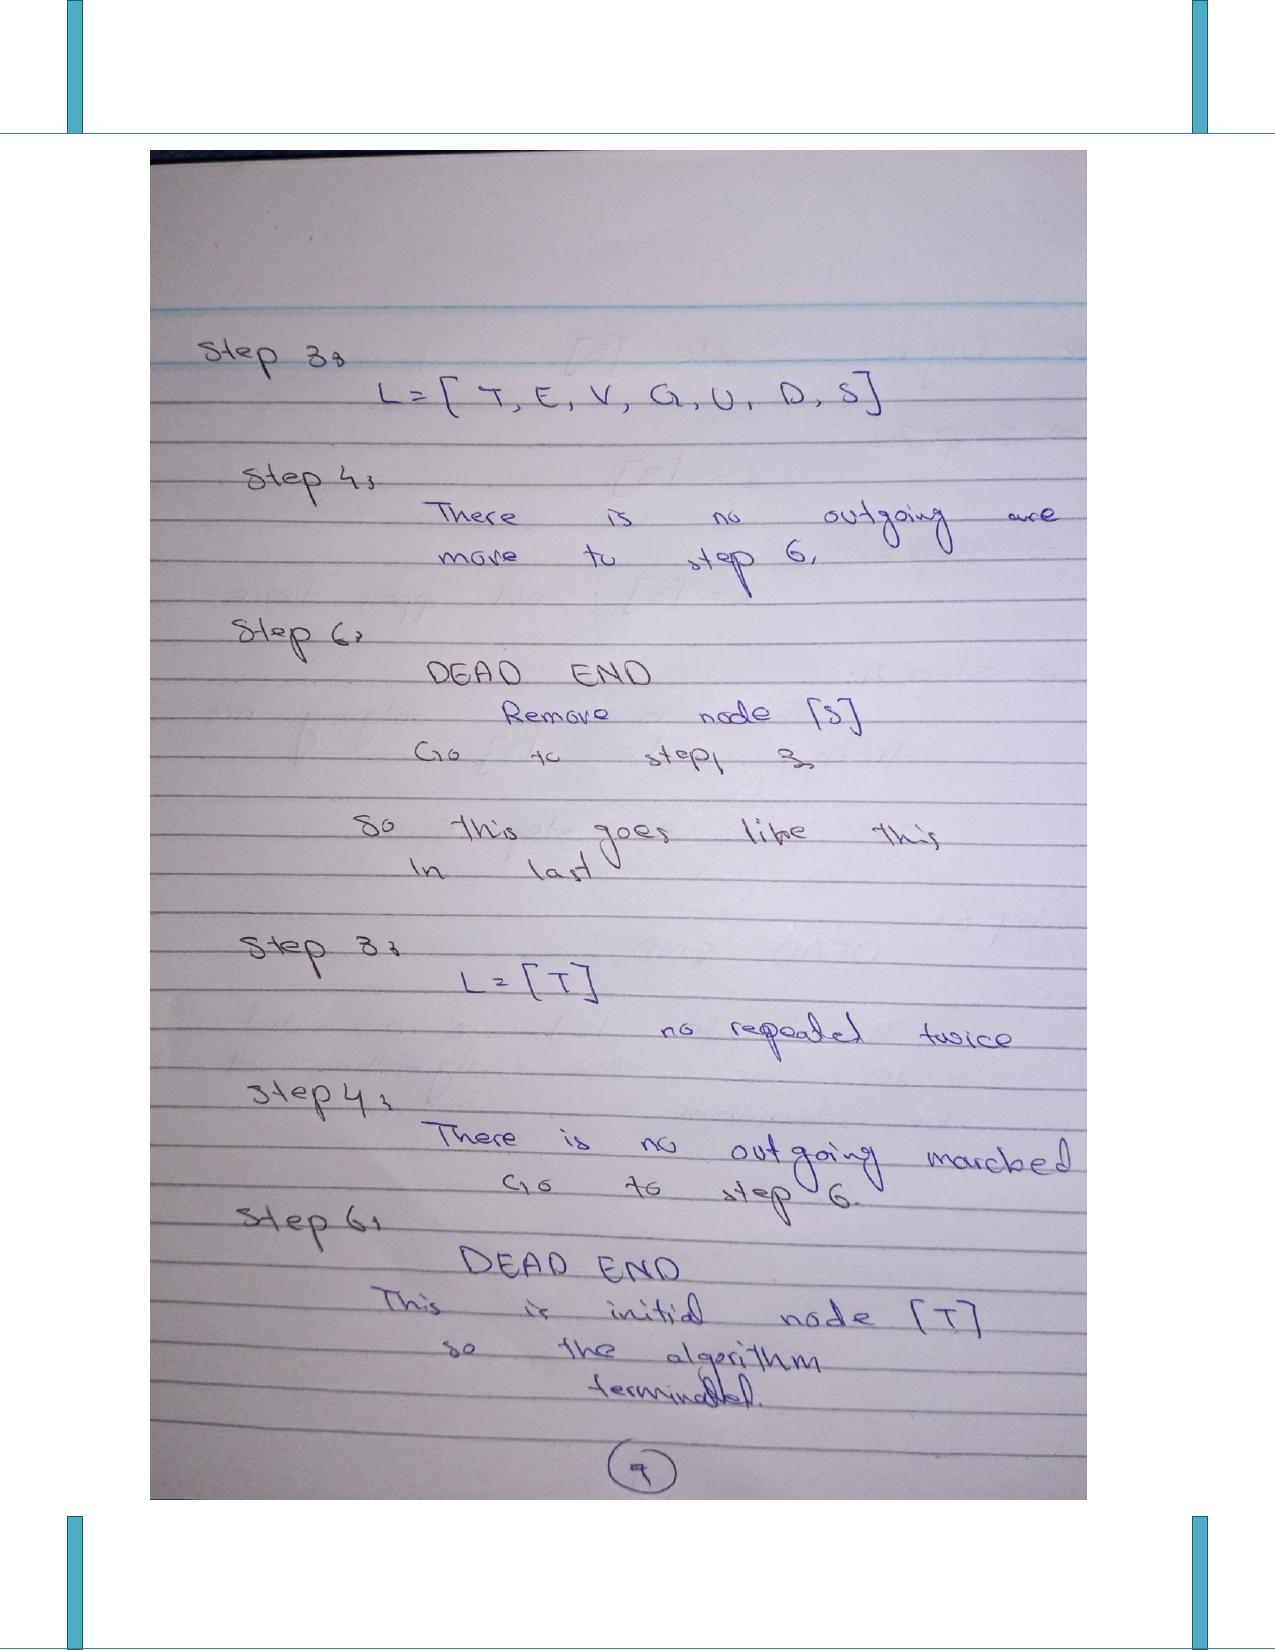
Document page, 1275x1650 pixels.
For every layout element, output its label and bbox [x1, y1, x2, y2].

picture [150, 150, 1087, 1500]
